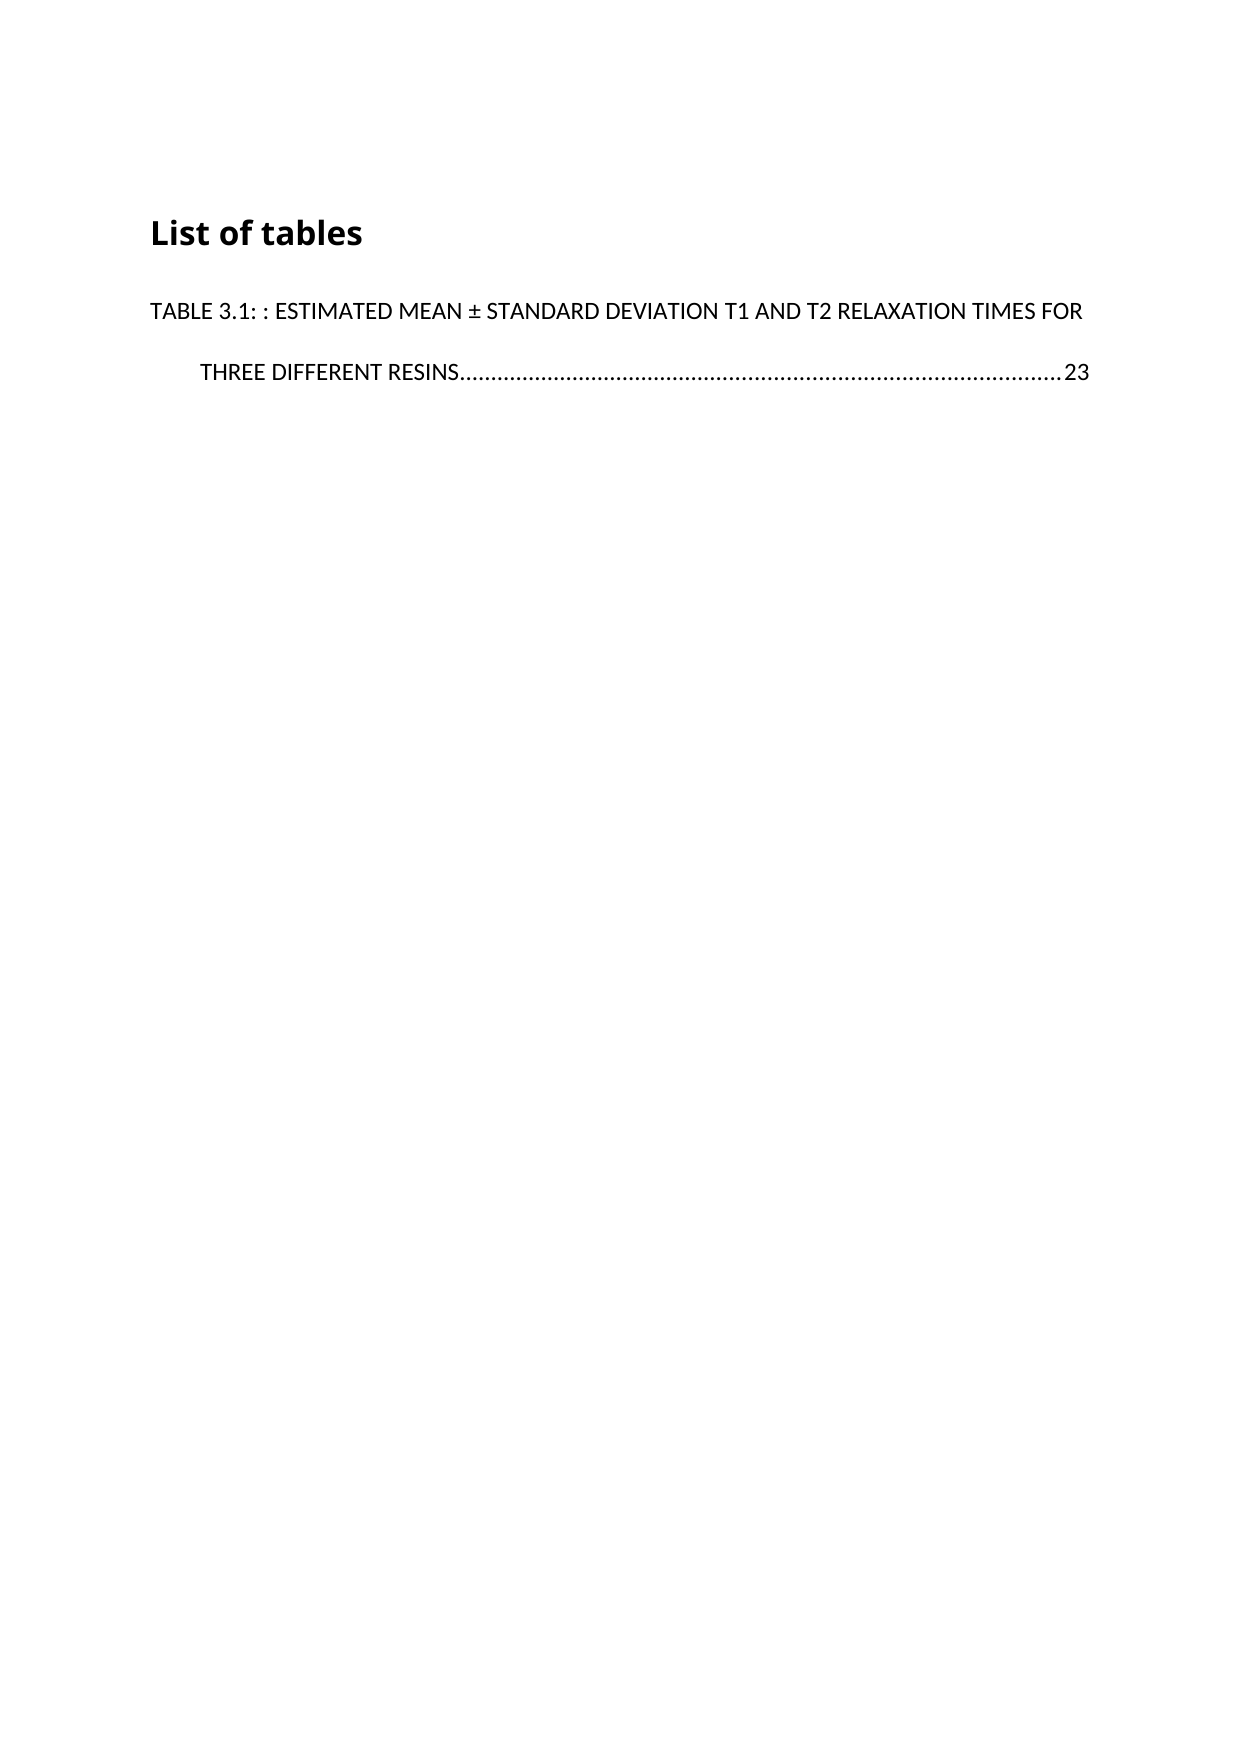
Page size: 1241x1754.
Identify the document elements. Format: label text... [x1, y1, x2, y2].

text Table ‎3.1: : Estimated mean ± standard deviation T1 and T2 relaxation times for three different resins 23 [150, 295, 1090, 386]
text List of tables [150, 210, 1090, 255]
